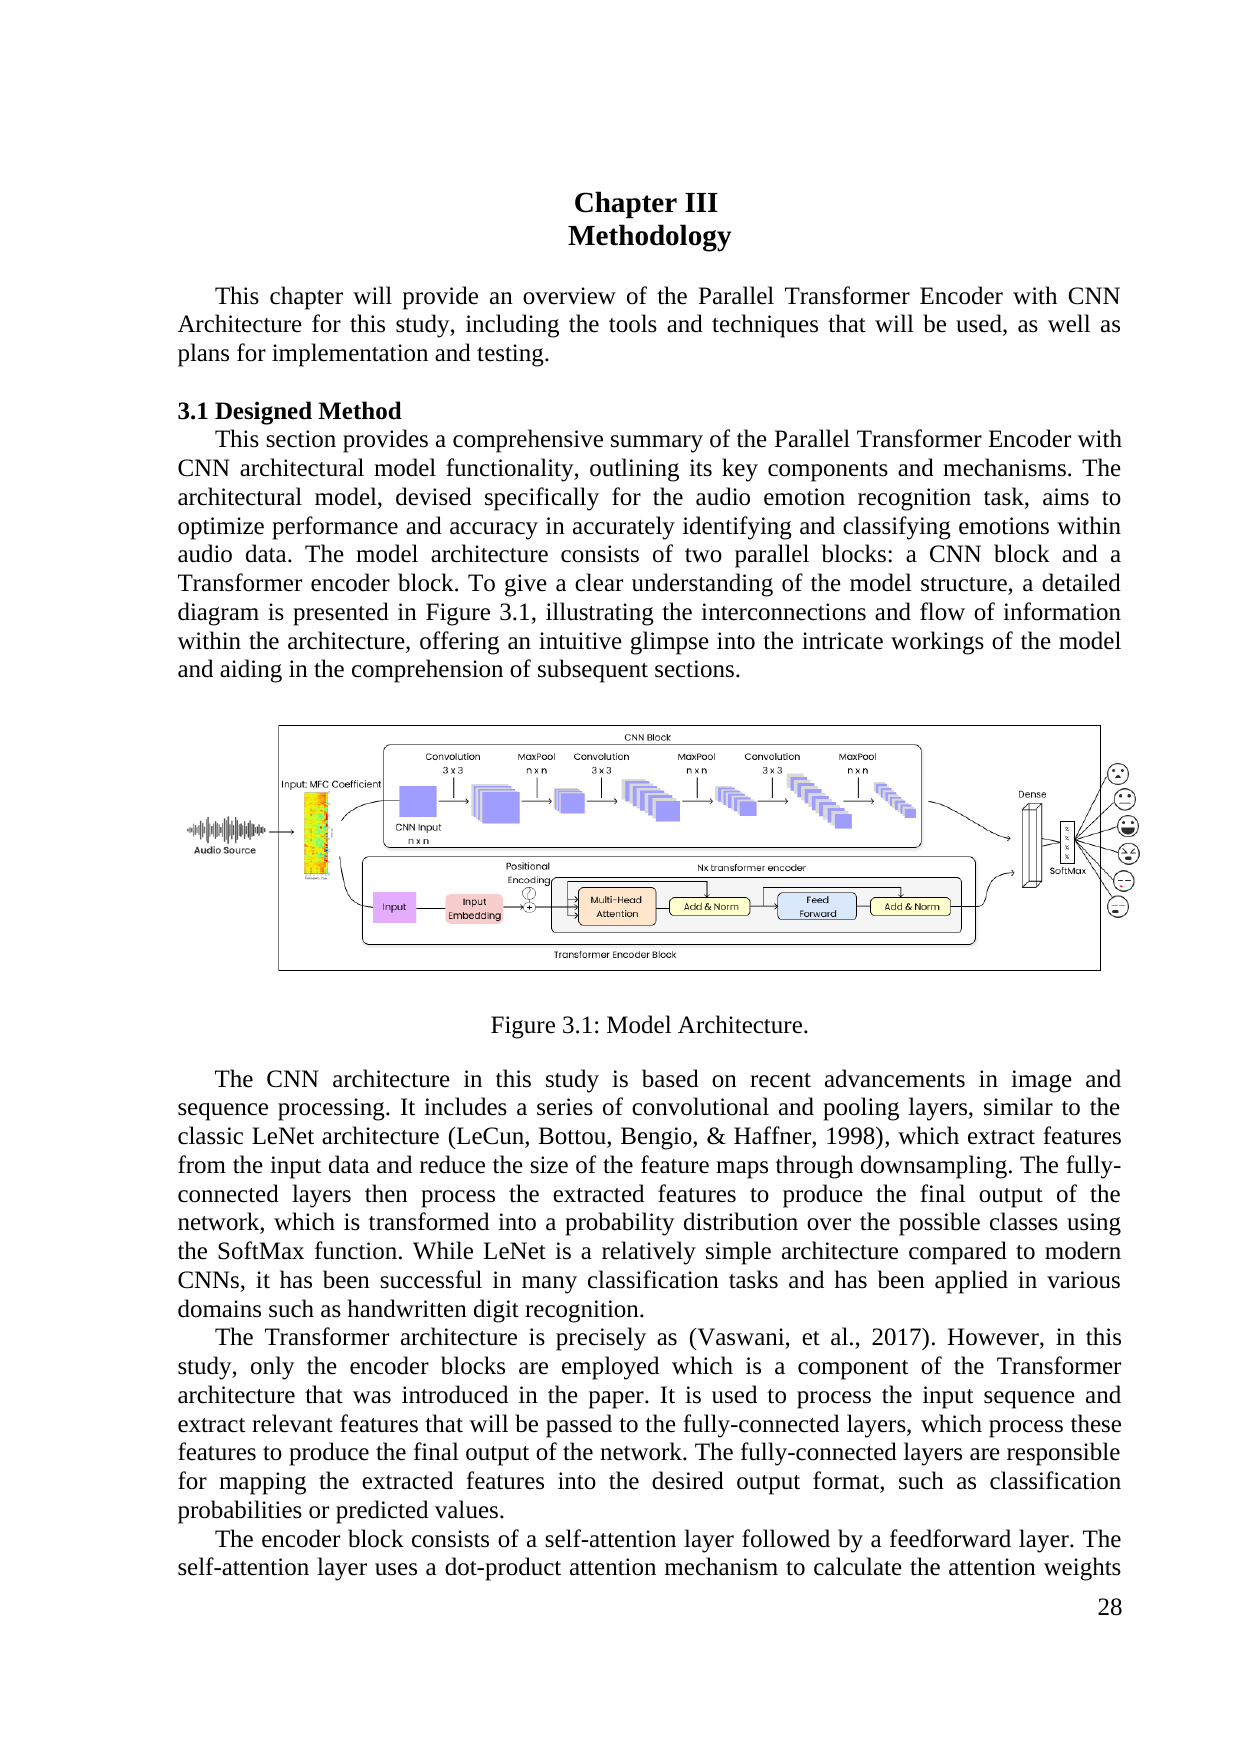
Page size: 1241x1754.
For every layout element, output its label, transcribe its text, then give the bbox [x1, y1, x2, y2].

subtitle Chapter III Methodology [177, 185, 1122, 252]
subtitle Designed Method [177, 396, 1122, 424]
text The CNN architecture in this study is based on recent advancements in image and sequence processing. It includes a series of convolutional and pooling layers, similar to the classic LeNet architecture, which extract features from the input data and reduce the size of the feature maps through downsampling. The fully-connected layers then process the extracted features to produce the final output of the network, which is transformed into a probability distribution over the possible classes using the SoftMax function. While LeNet is a relatively simple architecture compared to modern CNNs, it has been successful in many classification tasks and has been applied in various domains such as handwritten digit recognition. [177, 1064, 1122, 1322]
text This chapter will provide an overview of the Parallel Transformer Encoder with CNN Architecture for this study, including the tools and techniques that will be used, as well as plans for implementation and testing. [177, 281, 1122, 367]
text Figure 3.1: Model Architecture. [177, 1010, 1122, 1039]
text This section provides a comprehensive summary of the Parallel Transformer Encoder with CNN architectural model functionality, outlining its key components and mechanisms. The architectural model, devised specifically for the audio emotion recognition task, aims to optimize performance and accuracy in accurately identifying and classifying emotions within audio data. The model architecture consists of two parallel blocks: a CNN block and a Transformer encoder block. To give a clear understanding of the model structure, a detailed diagram is presented in Figure 3.1, illustrating the interconnections and flow of information within the architecture, offering an intuitive glimpse into the intricate workings of the model and aiding in the comprehension of subsequent sections. [177, 424, 1122, 683]
picture [177, 708, 1164, 985]
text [177, 1524, 1122, 1581]
text The Transformer architecture is precisely as. However, in this study, only the encoder blocks are employed which is a component of the Transformer architecture that was introduced in the paper. It is used to process the input sequence and extract relevant features that will be passed to the fully-connected layers, which process these features to produce the final output of the network. The fully-connected layers are responsible for mapping the extracted features into the desired output format, such as classification probabilities or predicted values. [177, 1322, 1122, 1524]
